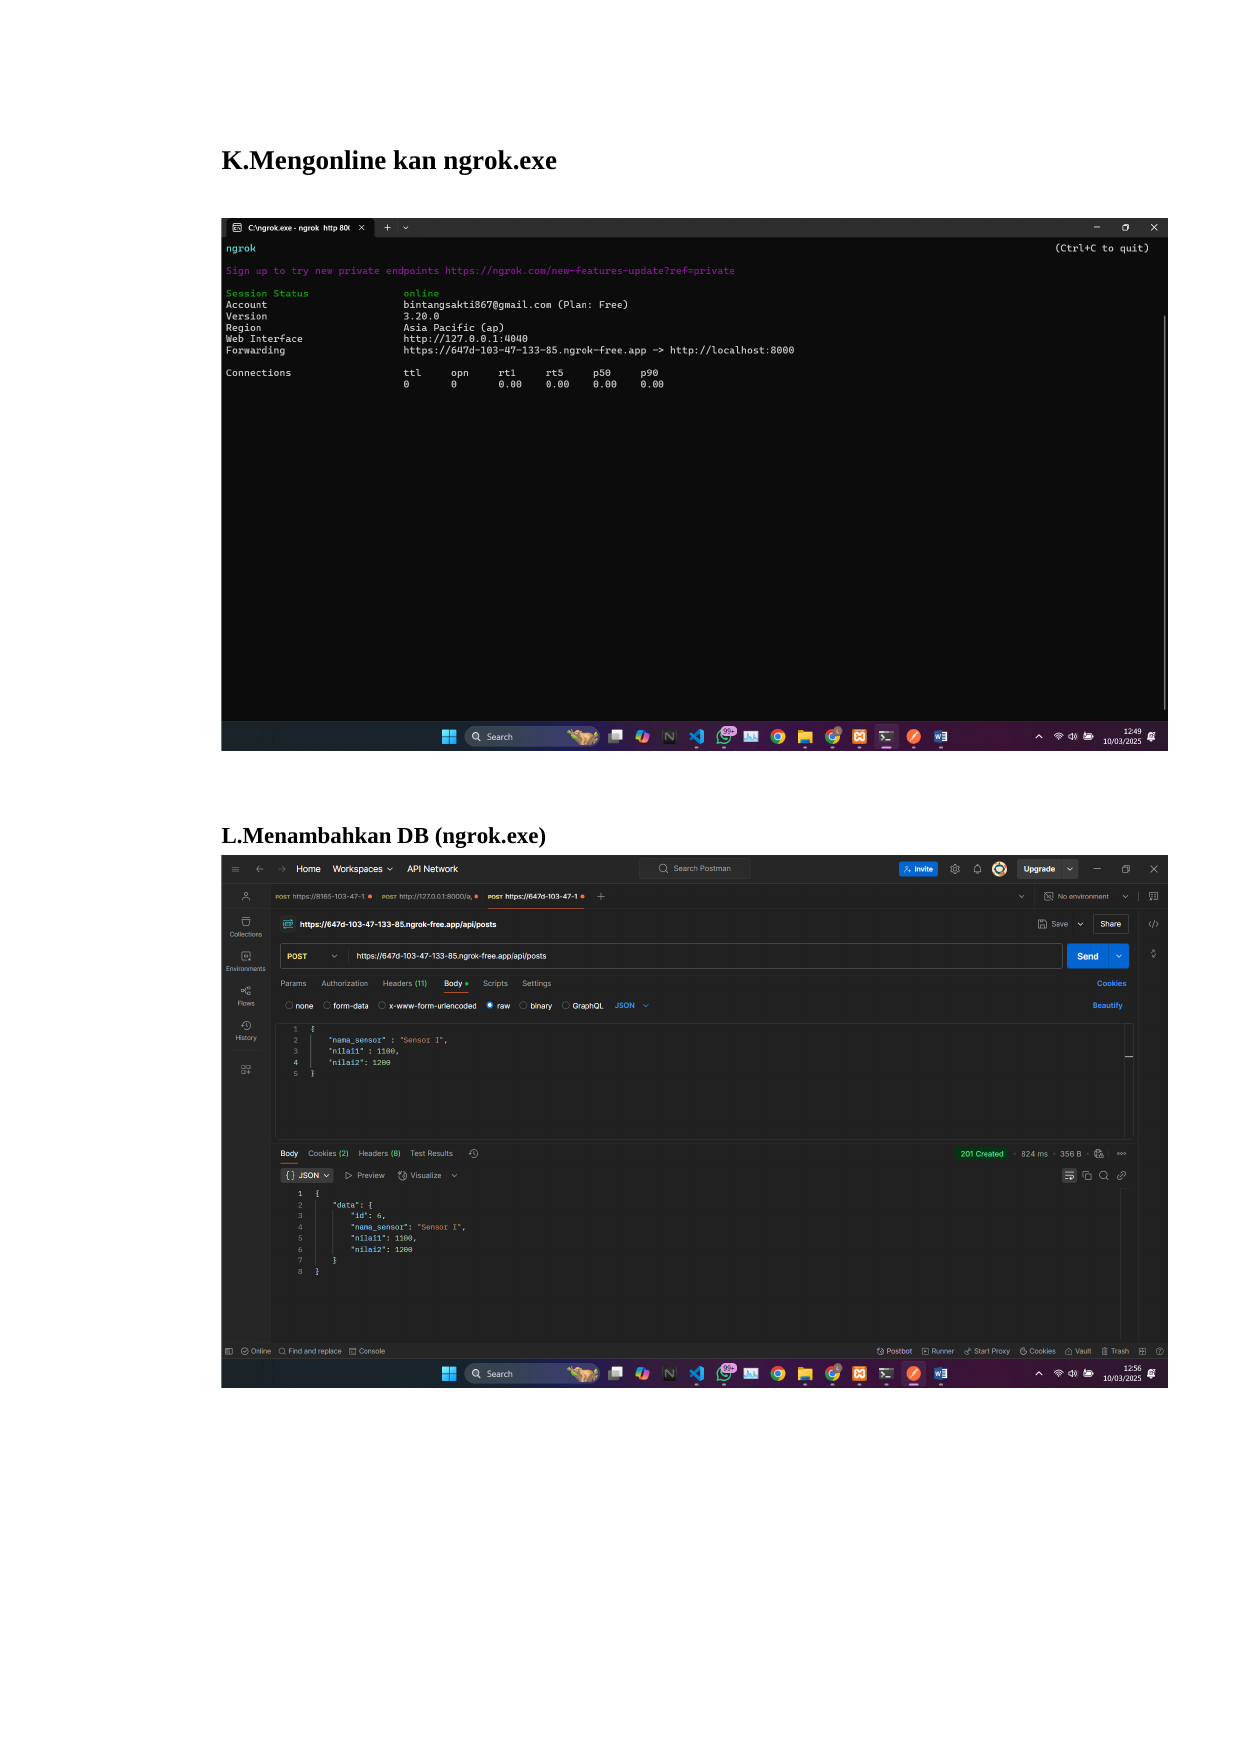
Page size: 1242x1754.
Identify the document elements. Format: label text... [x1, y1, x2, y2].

picture [221, 855, 1168, 1388]
text L.Menambahkan DB (ngrok.exe) [221, 822, 1093, 849]
text K.Mengonline kan ngrok.exe [221, 144, 1093, 175]
picture [221, 218, 1168, 751]
